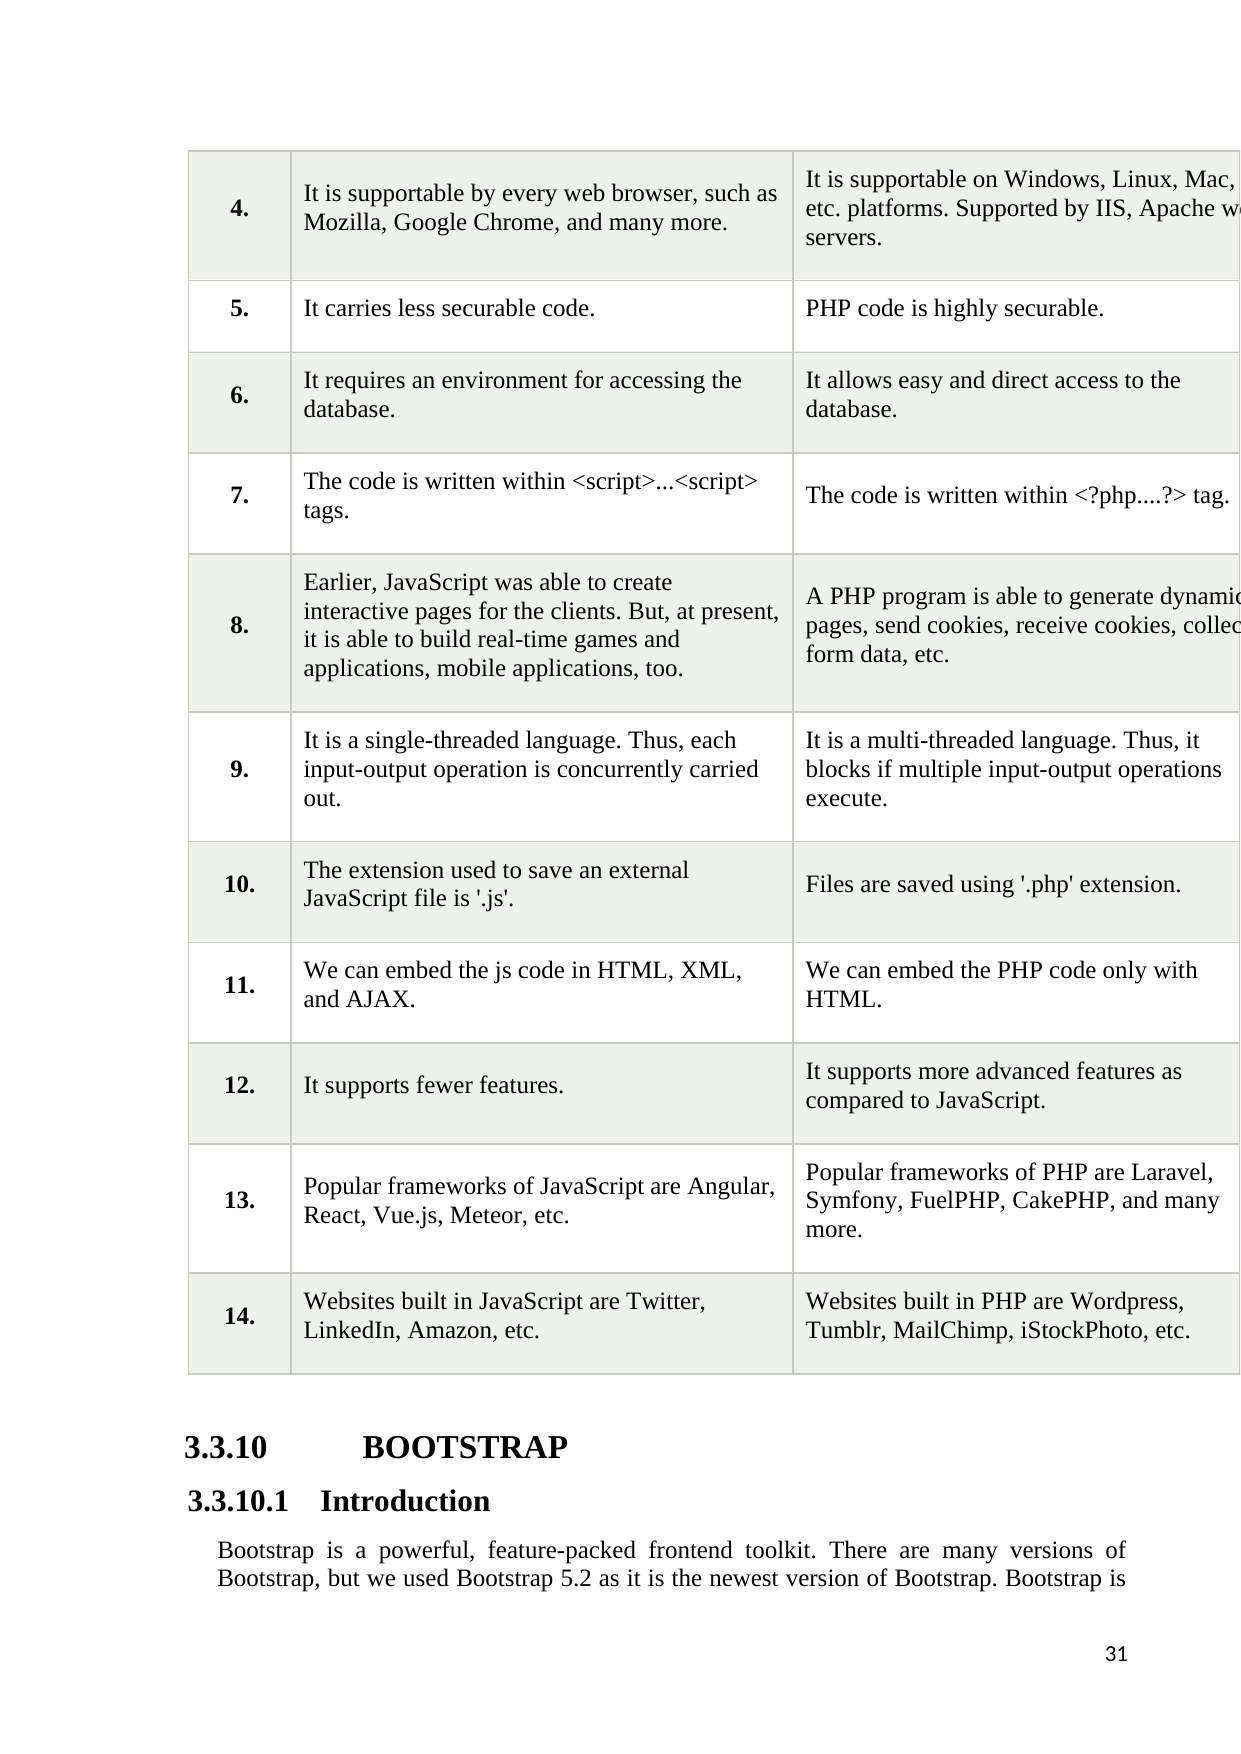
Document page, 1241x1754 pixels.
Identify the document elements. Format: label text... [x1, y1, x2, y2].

table_cell It is supportable on Windows, Linux, Mac, etc. platforms. Supported by IIS, Apache web servers. [794, 152, 1239, 279]
table_cell It supports fewer features. [292, 1044, 792, 1143]
table_cell 10. [189, 842, 290, 941]
table_cell It is a multi-threaded language. Thus, it blocks if multiple input-output operations execute. [794, 713, 1239, 841]
table_cell 6. [189, 353, 290, 452]
table_cell We can embed the PHP code only with HTML. [794, 943, 1239, 1042]
table_cell Popular frameworks of PHP are Laravel, Symfony, FuelPHP, CakePHP, and many more. [794, 1145, 1239, 1272]
table_cell 13. [189, 1145, 290, 1272]
table_cell The code is written within <?php....?> tag. [794, 454, 1239, 553]
list BOOTSTRAP [184, 1427, 1083, 1466]
text 3.3.10.1 Introduction [187, 1482, 1128, 1518]
table_cell Popular frameworks of JavaScript are Angular, React, Vue.js, Meteor, etc. [292, 1145, 792, 1272]
table_cell 8. [189, 555, 290, 711]
table_cell 12. [189, 1044, 290, 1143]
table_cell 11. [189, 943, 290, 1042]
table_cell It supports more advanced features as compared to JavaScript. [794, 1044, 1239, 1143]
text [217, 1535, 1128, 1592]
table_cell It requires an environment for accessing the database. [292, 353, 792, 452]
table_cell It is supportable by every web browser, such as Mozilla, Google Chrome, and many more. [292, 152, 792, 279]
table_cell 9. [189, 713, 290, 841]
table_cell We can embed the js code in HTML, XML, and AJAX. [292, 943, 792, 1042]
table_cell The extension used to save an external JavaScript file is '.js'. [292, 842, 792, 941]
table_cell Earlier, JavaScript was able to create interactive pages for the clients. But, at present, it is able to build real-time games and applications, mobile applications, too. [292, 555, 792, 711]
table_cell Websites built in JavaScript are Twitter, LinkedIn, Amazon, etc. [292, 1274, 792, 1373]
table_cell It carries less securable code. [292, 281, 792, 351]
table_cell 14. [189, 1274, 290, 1373]
table_cell Websites built in PHP are Wordpress, Tumblr, MailChimp, iStockPhoto, etc. [794, 1274, 1239, 1373]
table_cell It is a single-threaded language. Thus, each input-output operation is concurrently carried out. [292, 713, 792, 841]
table_cell A PHP program is able to generate dynamic pages, send cookies, receive cookies, collect form data, etc. [794, 555, 1239, 711]
table_cell PHP code is highly securable. [794, 281, 1239, 351]
table_cell The code is written within <script>...<script> tags. [292, 454, 792, 553]
table_cell It allows easy and direct access to the database. [794, 353, 1239, 452]
table_cell 5. [189, 281, 290, 351]
table_cell Files are saved using '.php' extension. [794, 842, 1239, 941]
table_cell 4. [189, 152, 290, 279]
table_cell 7. [189, 454, 290, 553]
